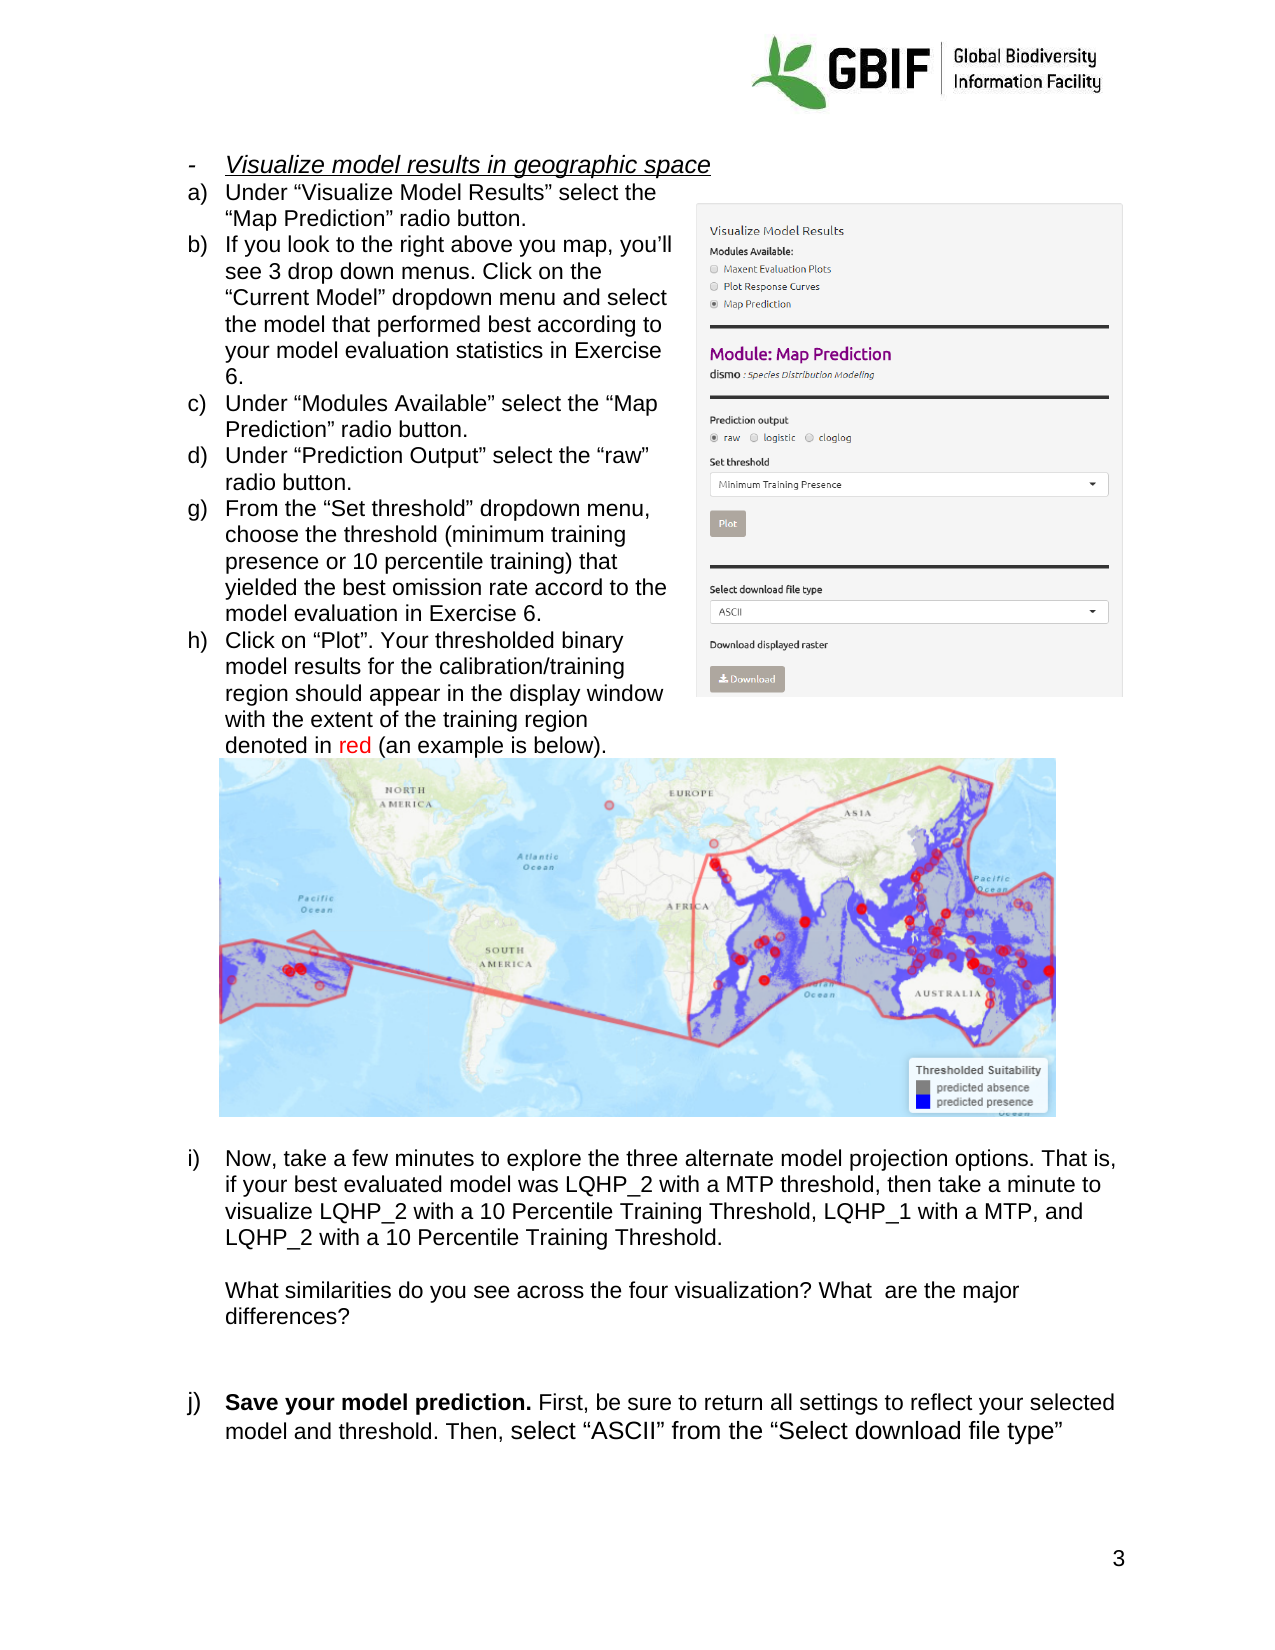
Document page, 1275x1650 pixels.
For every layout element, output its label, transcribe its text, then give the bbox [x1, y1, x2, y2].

picture [692, 200, 1126, 697]
list Under “Modules Available” select the “Map Prediction” radio button. [187, 389, 692, 442]
list Under “Prediction Output” select the “raw” radio button. [187, 442, 692, 495]
list From the “Set threshold” dropdown menu, choose the threshold (minimum training presence or 10 percentile training) that yielded the best omission rate accord to the model evaluation in Exercise 6. [187, 495, 692, 627]
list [187, 1387, 1125, 1444]
list Under “Visualize Model Results” select the “Map Prediction” radio button. [187, 179, 1125, 231]
list Visualize model results in geographic space [187, 150, 1125, 179]
list Click on “Plot”. Your thresholded binary model results for the calibration/training region should appear in the display window with the extent of the training region denoted in red (an example is below). [187, 627, 1125, 758]
list If you look to the right above you map, you’ll see 3 drop down menus. Click on the “Current Model” dropdown menu and select the model that performed best according to your model evaluation statistics in Exercise 6. [187, 231, 692, 389]
text What similarities do you see across the four visualization? What are the major differences? [225, 1277, 1125, 1329]
picture [725, 30, 1125, 122]
list Now, take a few minutes to explore the three alternate model projection options. That is, if your best evaluated model was LQHP_2 with a MTP threshold, then take a minute to visualize LQHP_2 with a 10 Percentile Training Threshold, LQHP_1 with a MTP, and LQHP_2 with a 10 Percentile Training Threshold. [187, 1145, 1125, 1250]
picture [219, 758, 1056, 1117]
